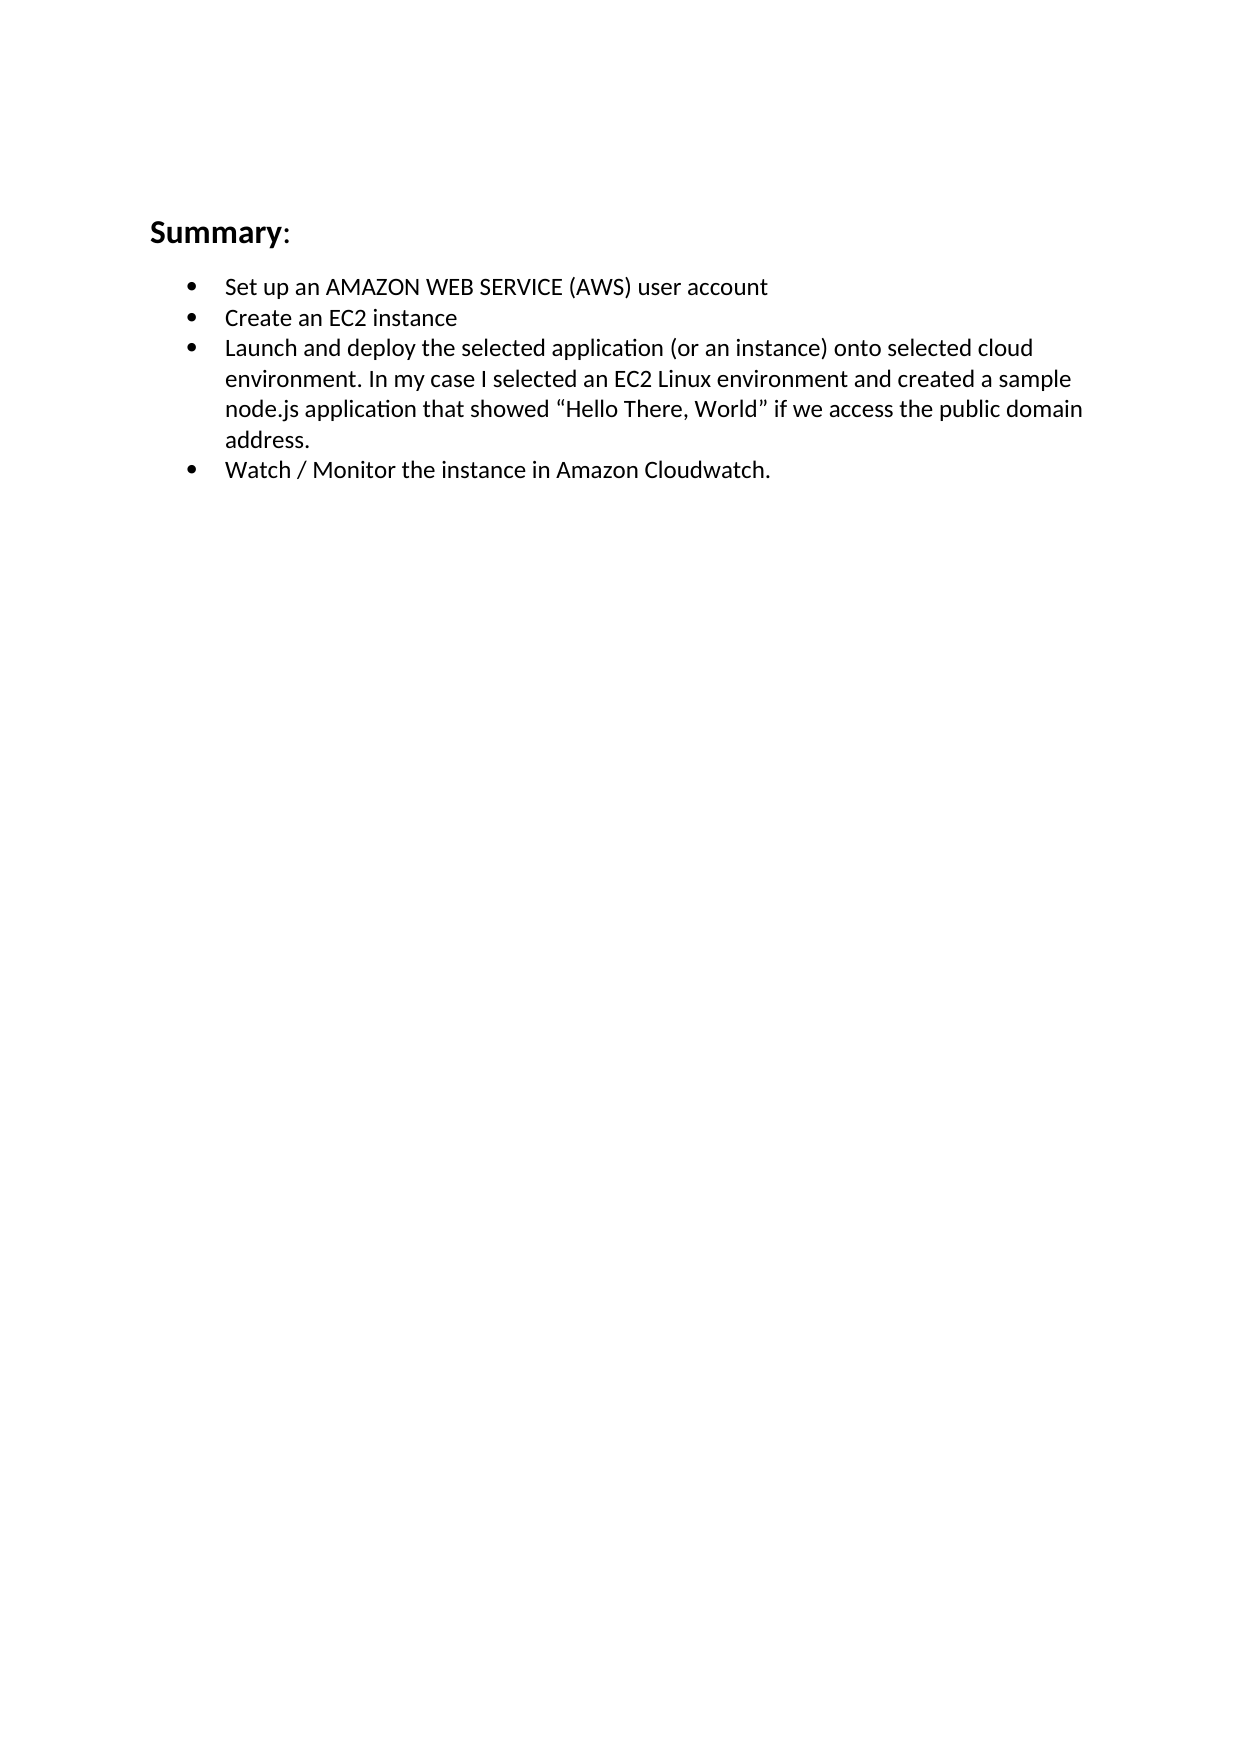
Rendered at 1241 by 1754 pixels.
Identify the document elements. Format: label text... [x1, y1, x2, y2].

text Summary: [150, 211, 1090, 251]
list Set up an AMAZON WEB SERVICE (AWS) user account [187, 271, 1090, 302]
list Create an EC2 instance [187, 302, 1090, 332]
list Launch and deploy the selected application (or an instance) onto selected cloud environment. In my case I selected an EC2 Linux environment and created a sample node.js application that showed “Hello There, World” if we access the public domain address. [187, 332, 1090, 454]
list Watch / Monitor the instance in Amazon Cloudwatch. [187, 454, 1090, 485]
